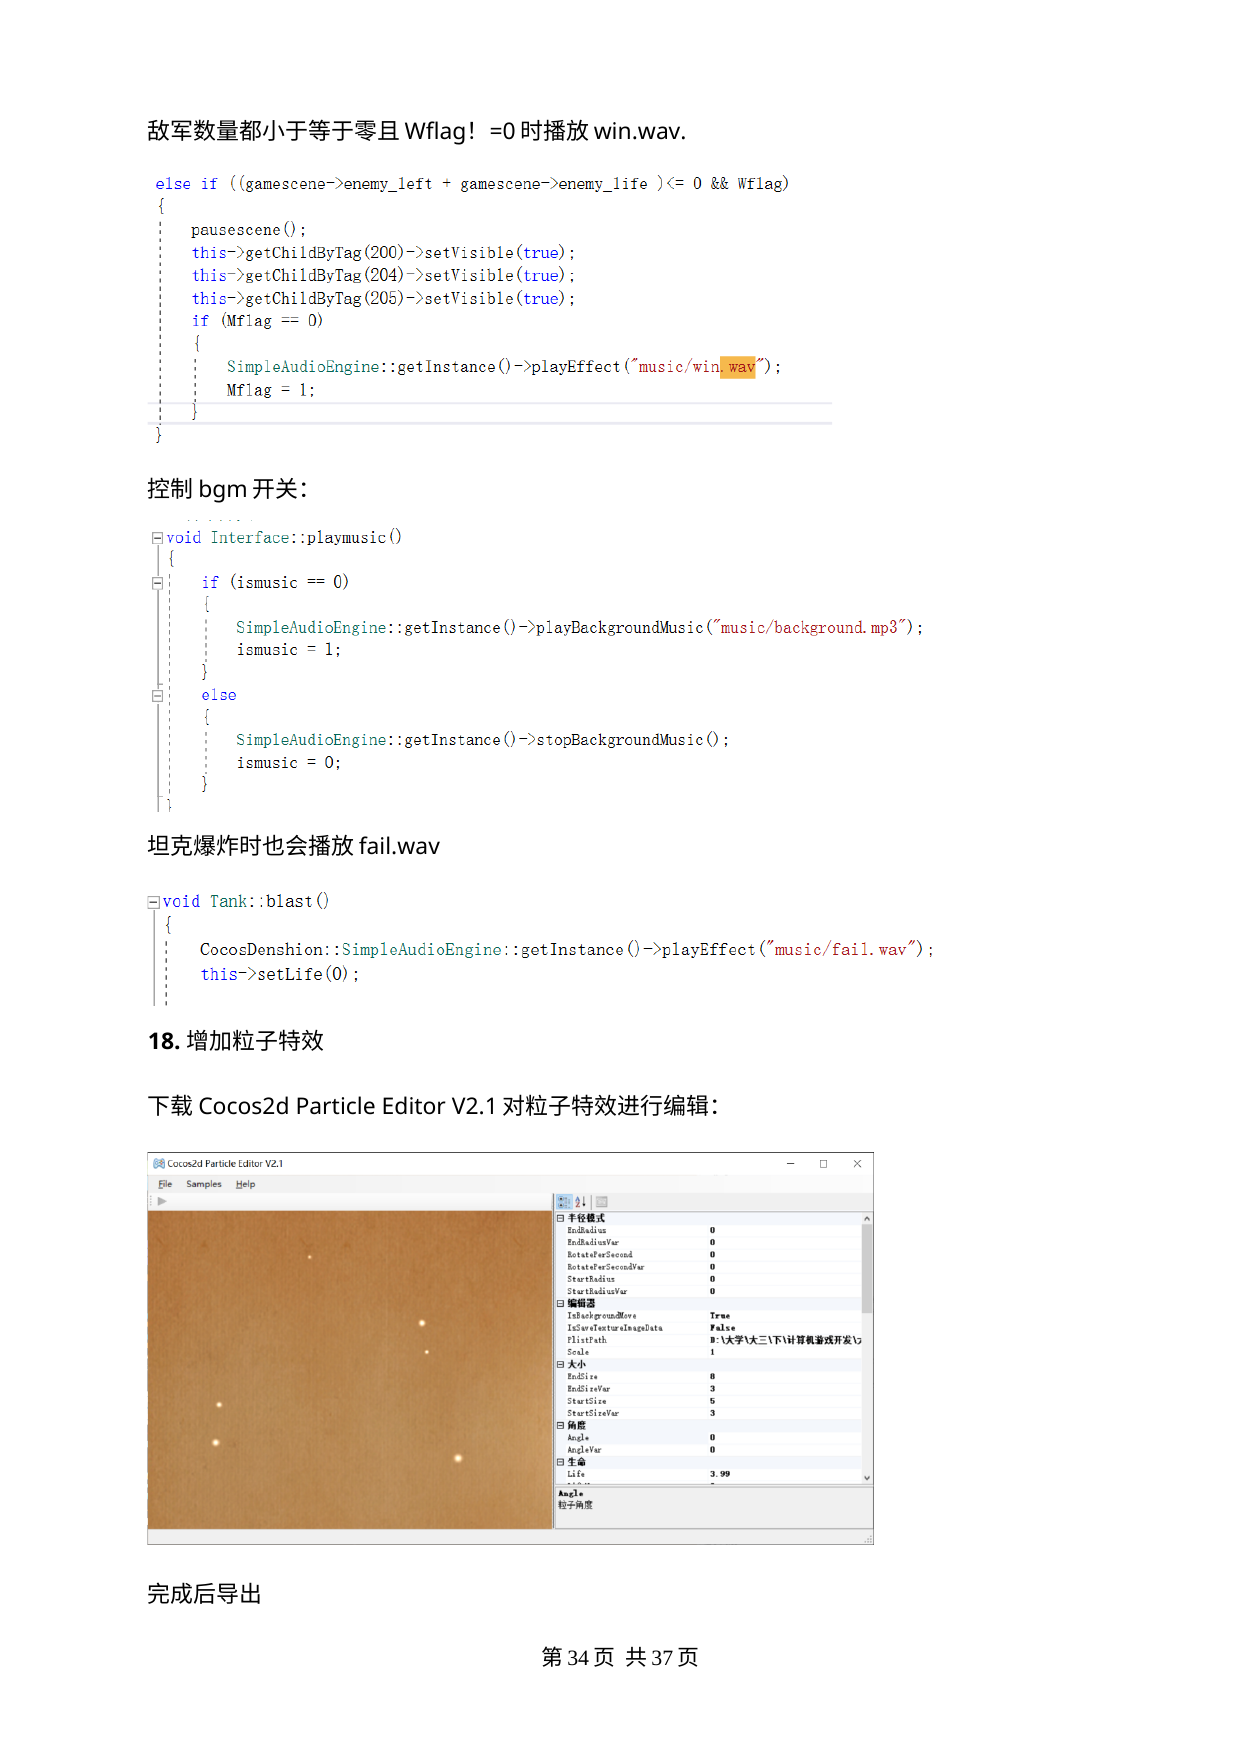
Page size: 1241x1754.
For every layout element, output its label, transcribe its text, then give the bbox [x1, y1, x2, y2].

picture [147, 520, 952, 812]
text 控制bgm开关： [148, 455, 1092, 520]
text 坦克爆炸时也会播放fail.wav [148, 812, 1092, 877]
picture [147, 170, 833, 447]
list 增加粒子特效 [148, 1007, 1092, 1072]
text 下载Cocos2d Particle Editor V2.1对粒子特效进行编辑： [148, 1072, 1092, 1137]
picture [147, 1152, 874, 1545]
text 完成后导出 [148, 1560, 1092, 1625]
text 敌军数量都小于等于零且Wflag！=0时播放win.wav. [148, 97, 1092, 162]
picture [147, 879, 1013, 1006]
